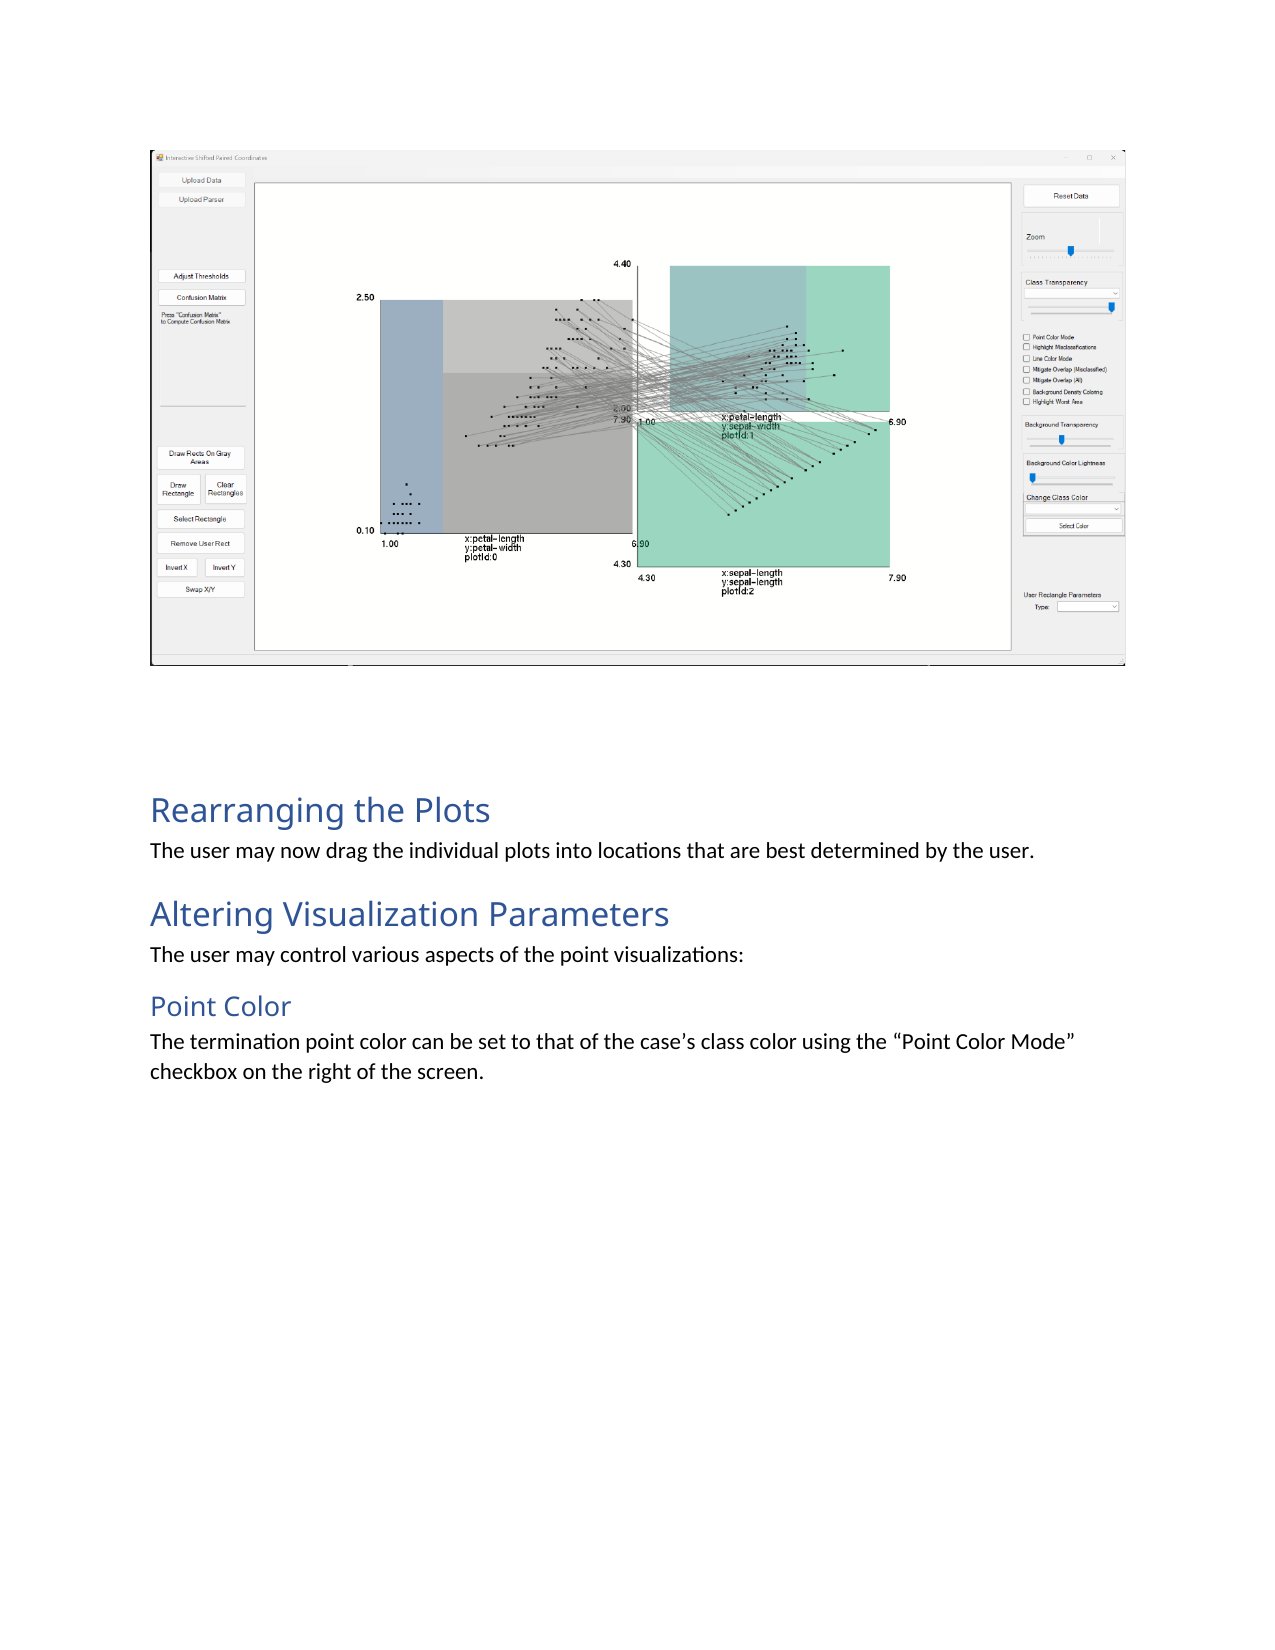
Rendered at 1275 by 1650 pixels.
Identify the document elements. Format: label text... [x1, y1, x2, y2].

text The user may now drag the individual plots into locations that are best determined by the user. [150, 836, 1125, 864]
subtitle Altering Visualization Parameters [150, 891, 1125, 937]
subtitle Point Color [150, 987, 1125, 1024]
subtitle Rearranging the Plots [150, 787, 1125, 832]
text The termination point color can be set to that of the case’s class color using the “Point Color Mode” checkbox on the right of the screen. [150, 1027, 1125, 1085]
picture [150, 150, 1125, 666]
text The user may control various aspects of the point visualizations: [150, 940, 1125, 968]
